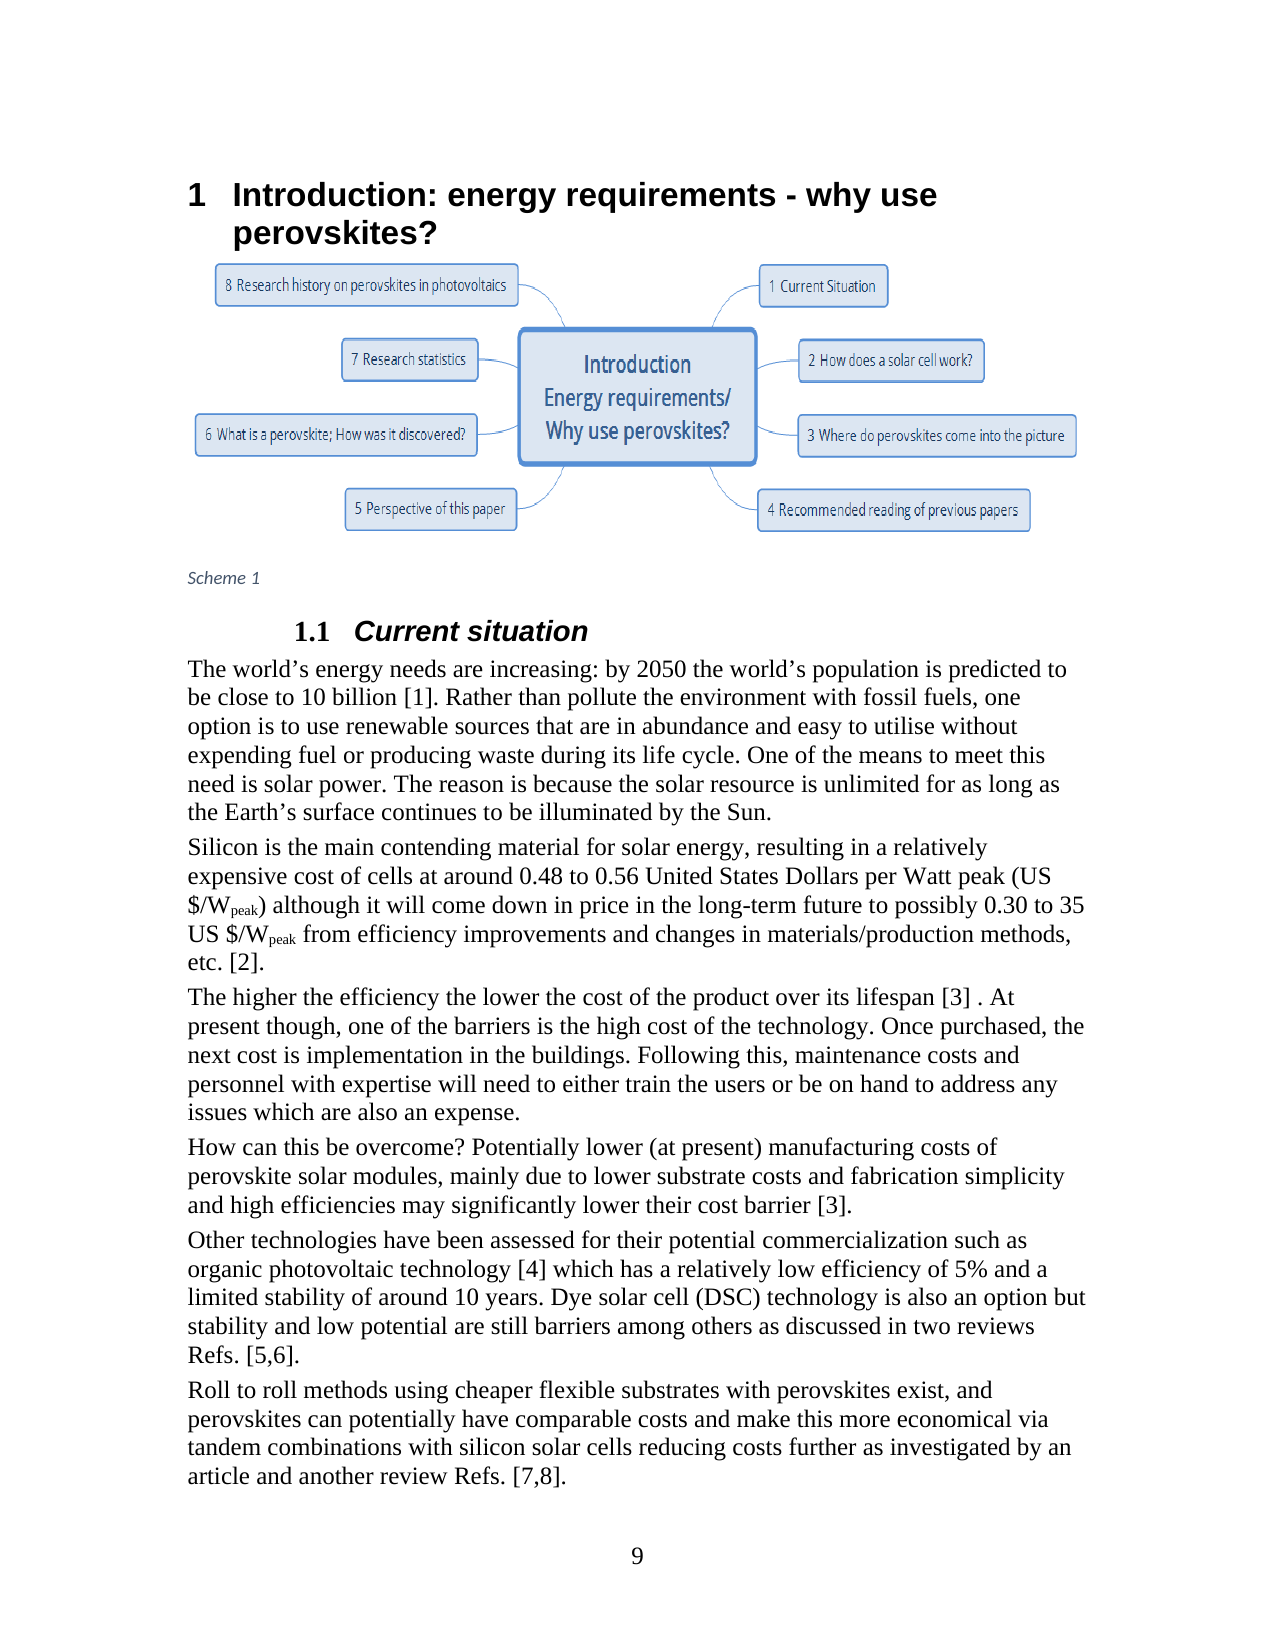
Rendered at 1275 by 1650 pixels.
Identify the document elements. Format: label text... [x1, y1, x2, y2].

text The higher the efficiency the lower the cost of the product over its lifespan [3] . At present though, one of the barriers is the high cost of the technology. Once purchased, the next cost is implementation in the buildings. Following this, maintenance costs and personnel with expertise will need to either train the users or be on hand to address any issues which are also an expense. [187, 982, 1087, 1126]
text Silicon is the main contending material for solar energy, resulting in a relatively expensive cost of cells at around 0.48 to 0.56 United States Dollars per Watt peak (US $/Wpeak) although it will come down in price in the long-term future to possibly 0.30 to 35 US $/Wpeak from efficiency improvements and changes in materials/production methods, etc. [2]. [187, 832, 1087, 976]
text Other technologies have been assessed for their potential commercialization such as organic photovoltaic technology [4] which has a relatively low efficiency of 5% and a limited stability of around 10 years. Dye solar cell (DSC) technology is also an option but stability and low potential are still barriers among others as discussed in two reviews Refs. [5,6]. [187, 1225, 1087, 1369]
picture [187, 258, 1088, 546]
text How can this be overcome? Potentially lower (at present) manufacturing costs of perovskite solar modules, mainly due to lower substrate costs and fabrication simplicity and high efficiencies may significantly lower their cost barrier [3]. [187, 1132, 1087, 1219]
subtitle Current situation [294, 614, 1087, 647]
text The world’s energy needs are increasing: by 2050 the world’s population is predicted to be close to 10 billion [1]. Rather than pollute the environment with fossil fuels, one option is to use renewable sources that are in abundance and easy to utilise without expending fuel or producing waste during its life cycle. One of the means to meet this need is solar power. The reason is because the solar resource is unlimited for as long as the Earth’s surface continues to be illuminated by the Sun. [187, 654, 1087, 826]
text Scheme 1 [187, 566, 1087, 589]
subtitle Introduction: energy requirements - why use perovskites? [187, 175, 1087, 252]
text Roll to roll methods using cheaper flexible substrates with perovskites exist, and perovskites can potentially have comparable costs and make this more economical via tandem combinations with silicon solar cells reducing costs further as investigated by an article and another review Refs. [7,8]. [187, 1375, 1087, 1490]
